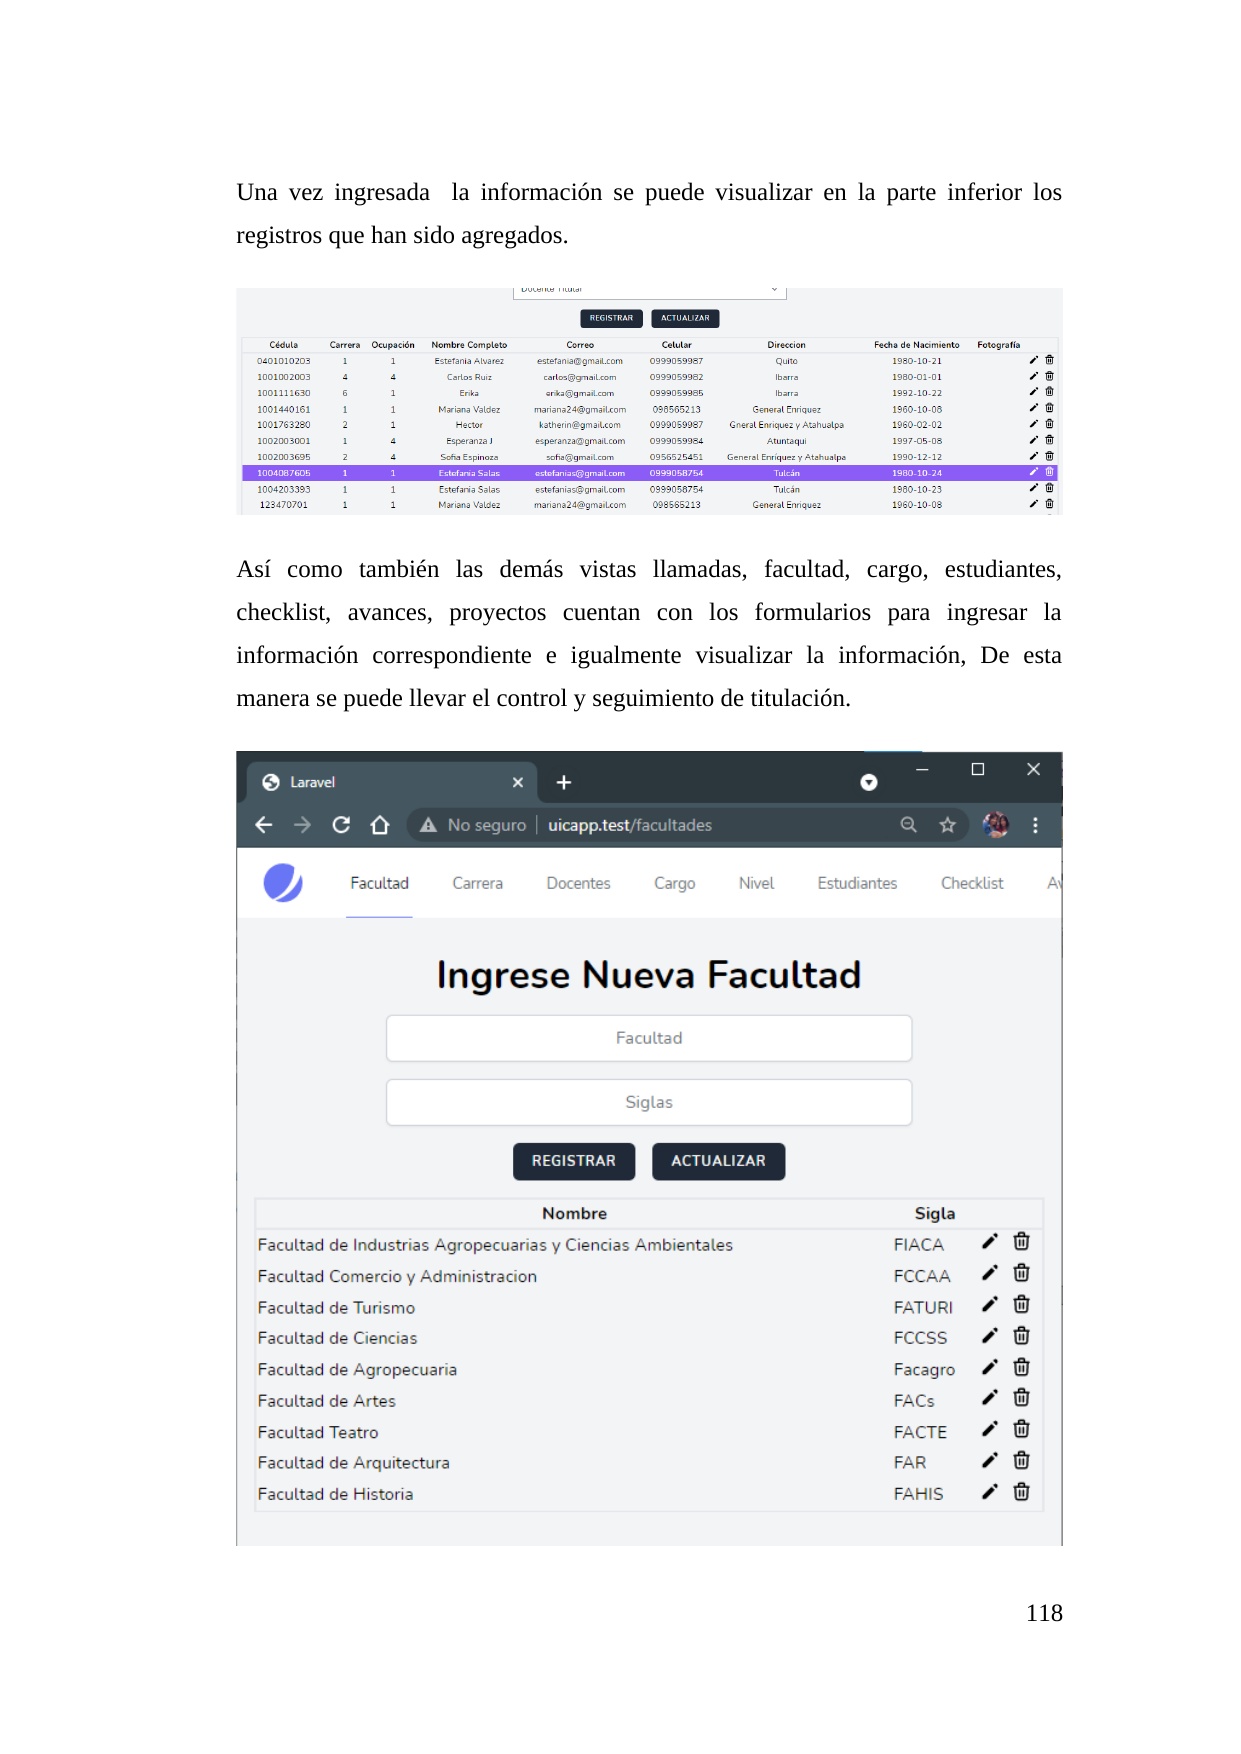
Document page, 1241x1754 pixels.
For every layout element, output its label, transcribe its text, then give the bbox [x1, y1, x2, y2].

text Así como también las demás vistas llamadas, facultad, cargo, estudiantes, checklist, avances, proyectos cuentan con los formularios para ingresar la información correspondiente e igualmente visualizar la información, De esta manera se puede llevar el control y seguimiento de titulación. [236, 554, 1063, 712]
text Una vez ingresada la información se puede visualizar en la parte inferior los registros que han sido agregados. [236, 177, 1063, 249]
picture [236, 751, 1063, 1546]
picture [236, 288, 1063, 515]
